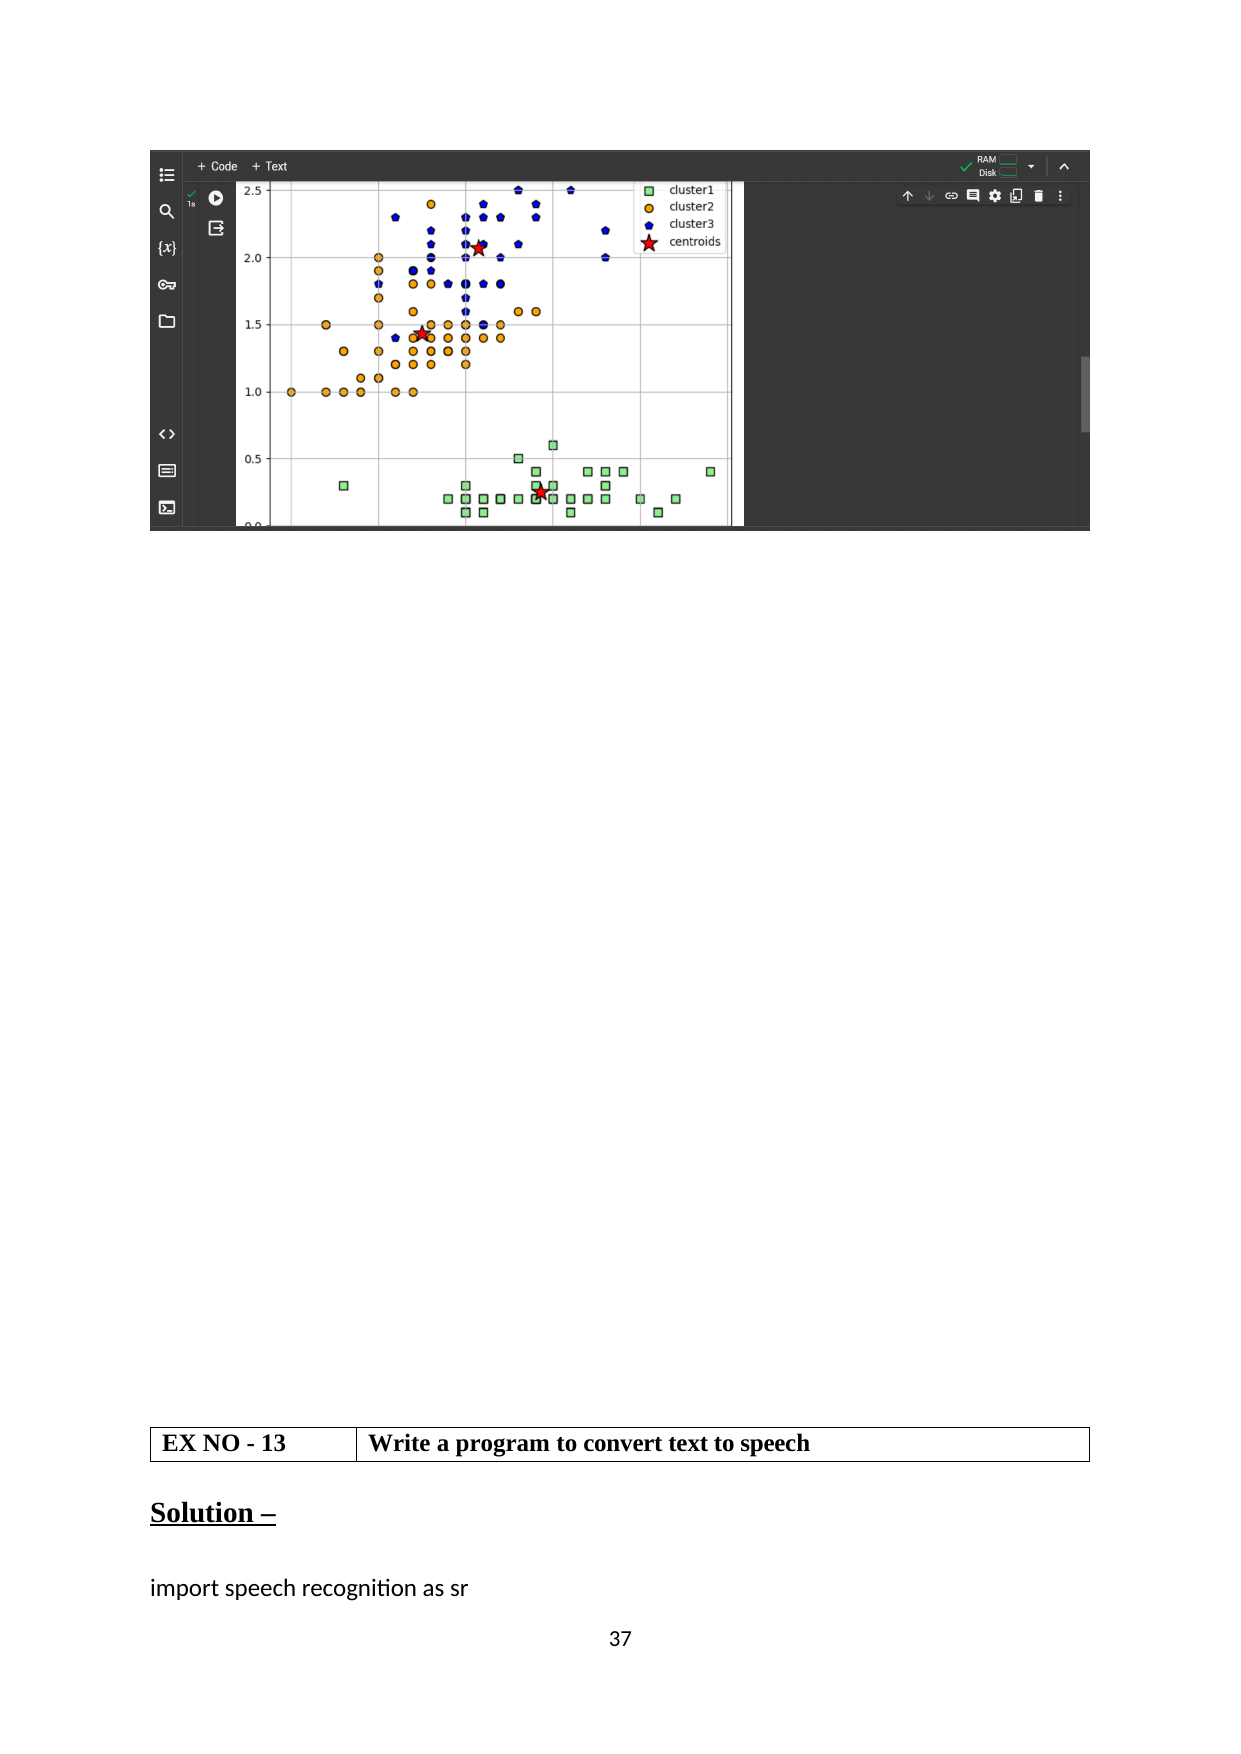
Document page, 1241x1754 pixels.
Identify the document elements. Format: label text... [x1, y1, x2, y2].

table_header EX NO - 13 [151, 1428, 356, 1461]
table_header Write a program to convert text to speech [357, 1428, 1089, 1461]
text Solution – [150, 1495, 1090, 1528]
picture [150, 150, 1090, 531]
text import speech recognition as sr [150, 1572, 1090, 1603]
